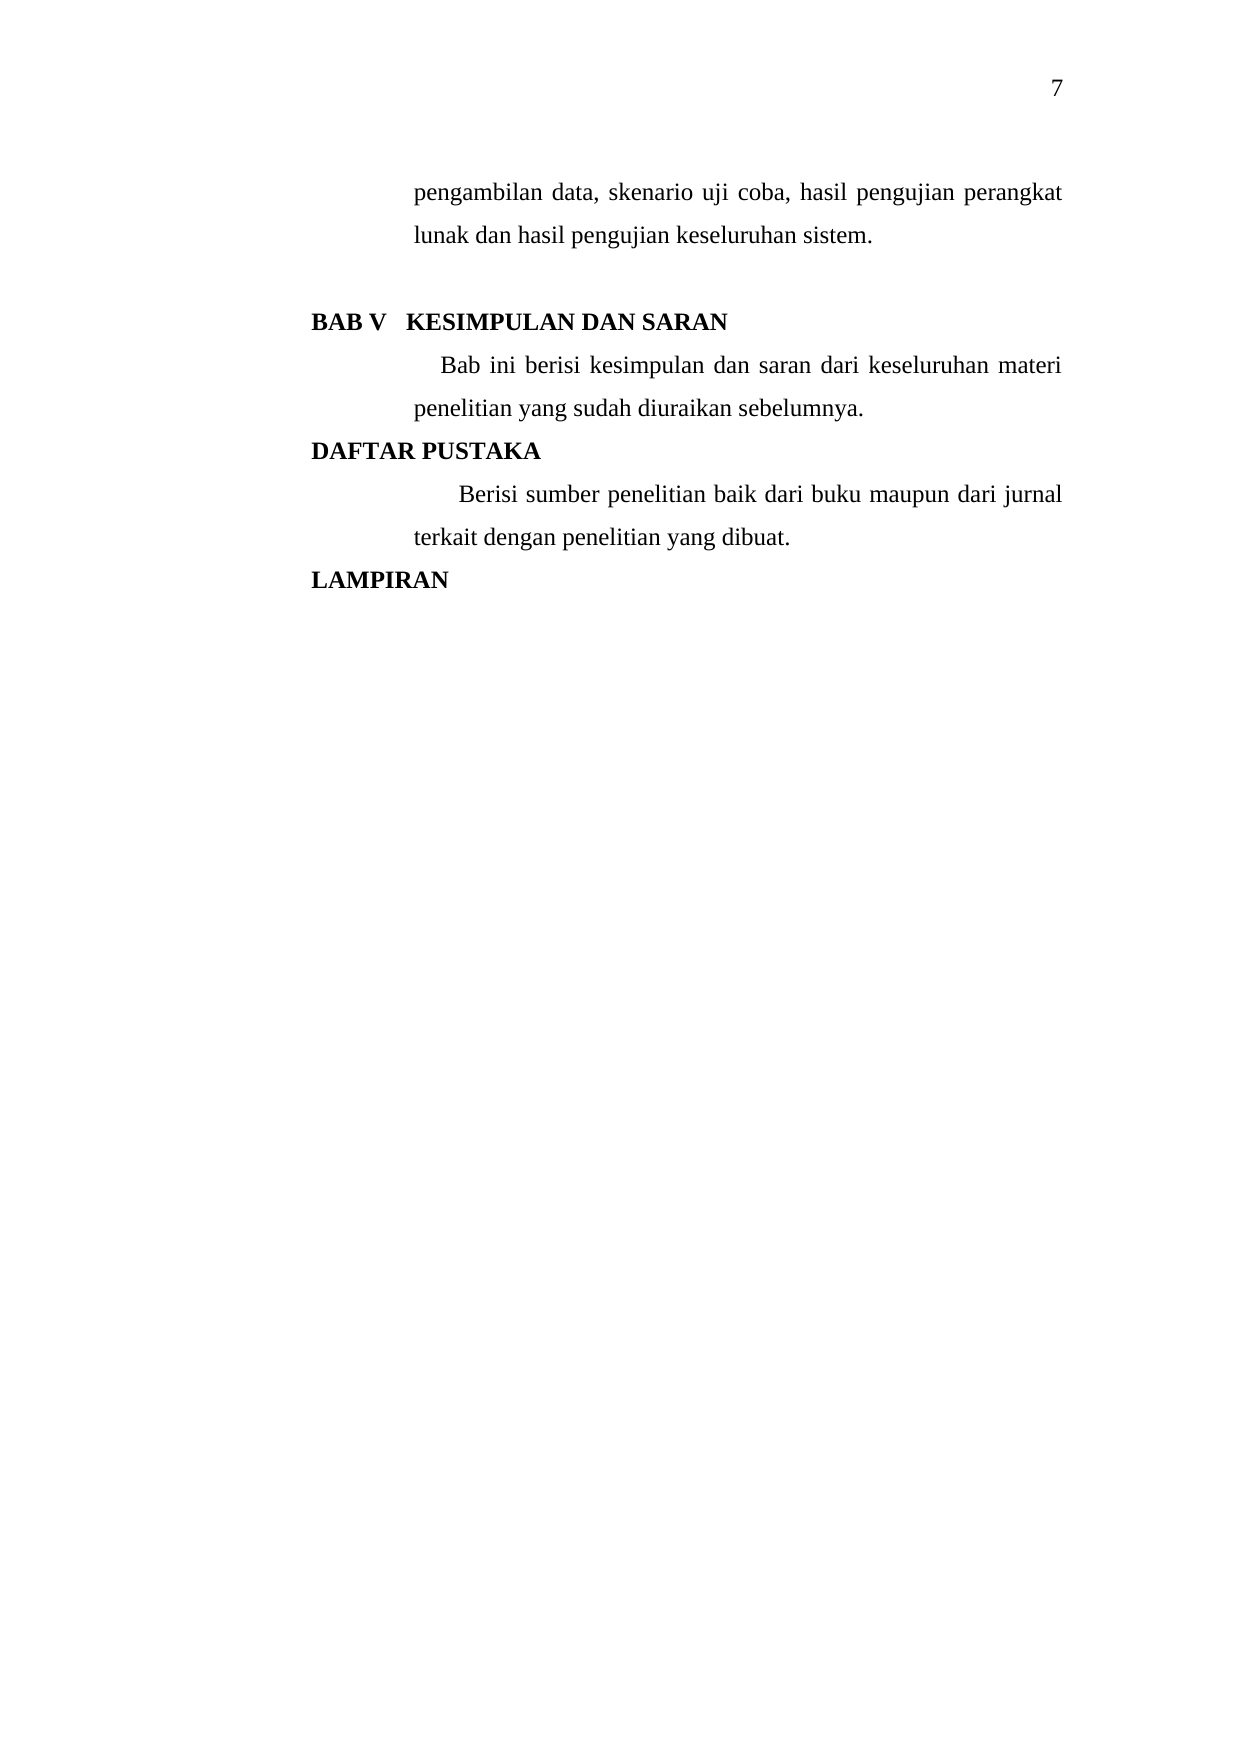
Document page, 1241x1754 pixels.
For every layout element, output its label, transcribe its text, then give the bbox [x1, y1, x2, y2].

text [310, 177, 1063, 249]
text BAB V KESIMPULAN DAN SARAN [236, 307, 1063, 335]
text Berisi sumber penelitian baik dari buku maupun dari jurnal terkait dengan penelitian yang dibuat. [236, 479, 1063, 551]
text Bab ini berisi kesimpulan dan saran dari keseluruhan materi penelitian yang sudah diuraikan sebelumnya. [236, 350, 1063, 422]
text DAFTAR PUSTAKA [236, 436, 1063, 465]
text LAMPIRAN [236, 565, 1063, 594]
